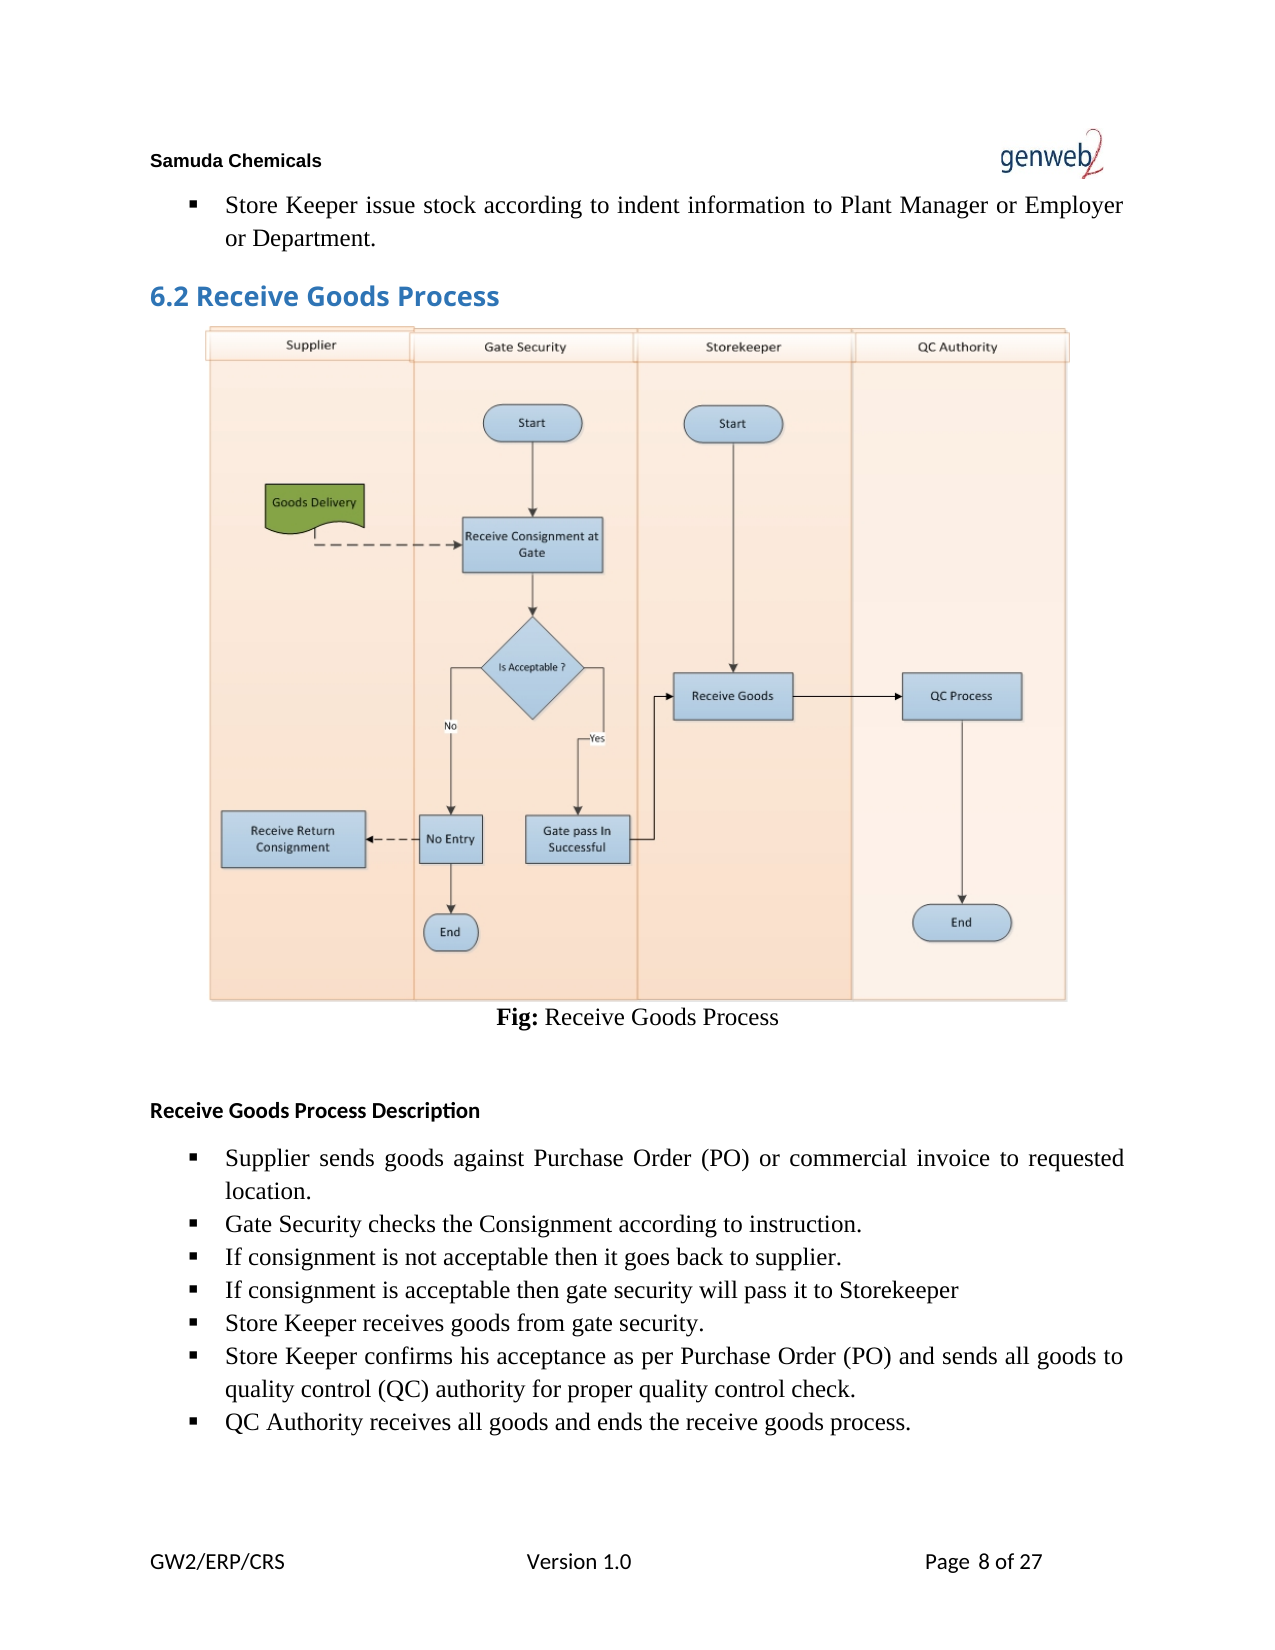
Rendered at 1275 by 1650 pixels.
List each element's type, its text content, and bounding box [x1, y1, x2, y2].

list If consignment is not acceptable then it goes back to supplier. [187, 1242, 1125, 1271]
list Store Keeper receives goods from gate security. [187, 1308, 1125, 1337]
picture [1000, 128, 1103, 179]
list Store Keeper issue stock according to indent information to Plant Manager or Employer or Department. [187, 190, 1125, 252]
subtitle 6.2 Receive Goods Process [150, 277, 1125, 314]
picture [205, 326, 1070, 1002]
list Supplier sends goods against Purchase Order (PO) or commercial invoice to requested location. [187, 1143, 1125, 1205]
text Receive Goods Process Description [150, 1096, 1125, 1124]
list Store Keeper confirms his acceptance as per Purchase Order (PO) and sends all goods to quality control (QC) authority for proper quality control check. [187, 1341, 1125, 1403]
list If consignment is acceptable then gate security will pass it to Storekeeper [187, 1275, 1125, 1304]
text Fig: Receive Goods Process [150, 1002, 1125, 1031]
list QC Authority receives all goods and ends the receive goods process. [187, 1407, 1125, 1436]
list Gate Security checks the Consignment according to instruction. [187, 1209, 1125, 1238]
